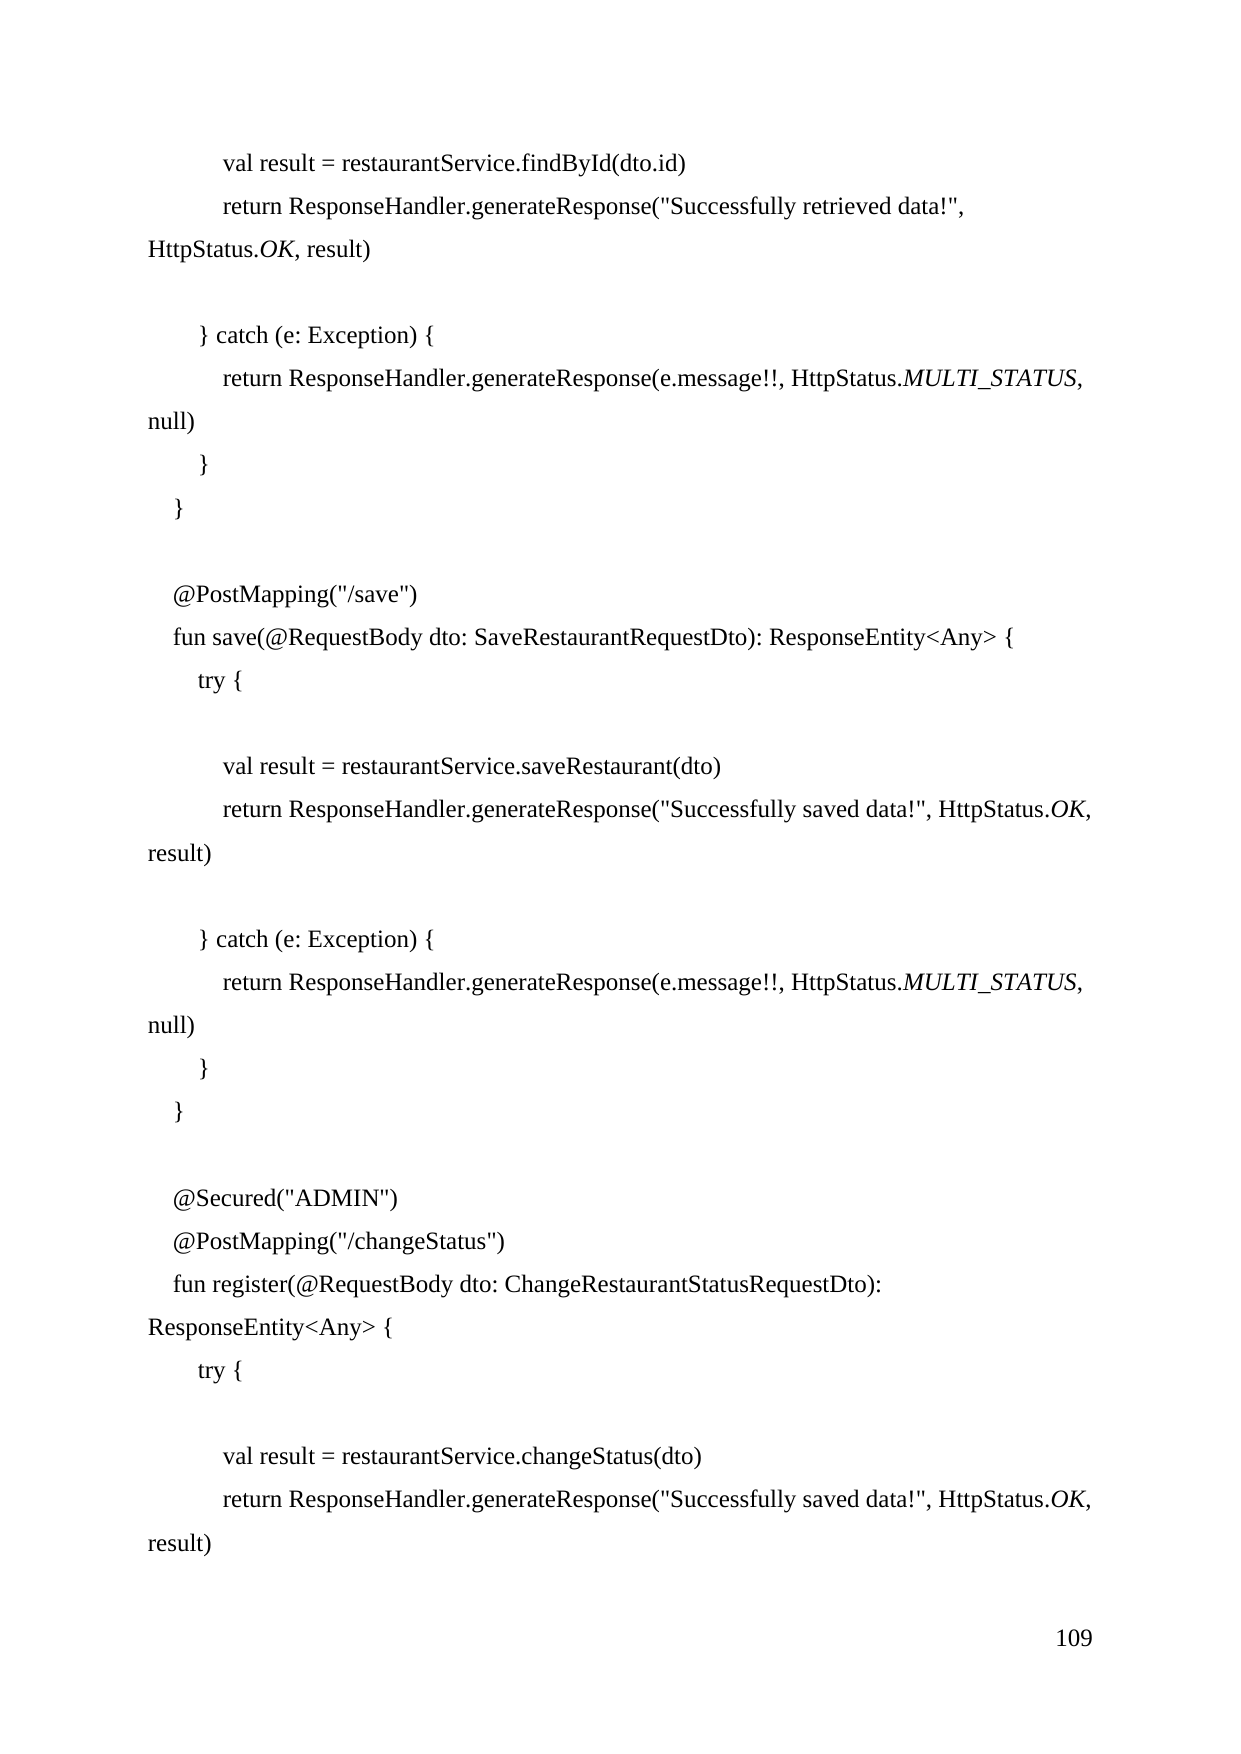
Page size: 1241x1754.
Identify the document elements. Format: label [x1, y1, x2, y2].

text [148, 148, 1093, 1599]
